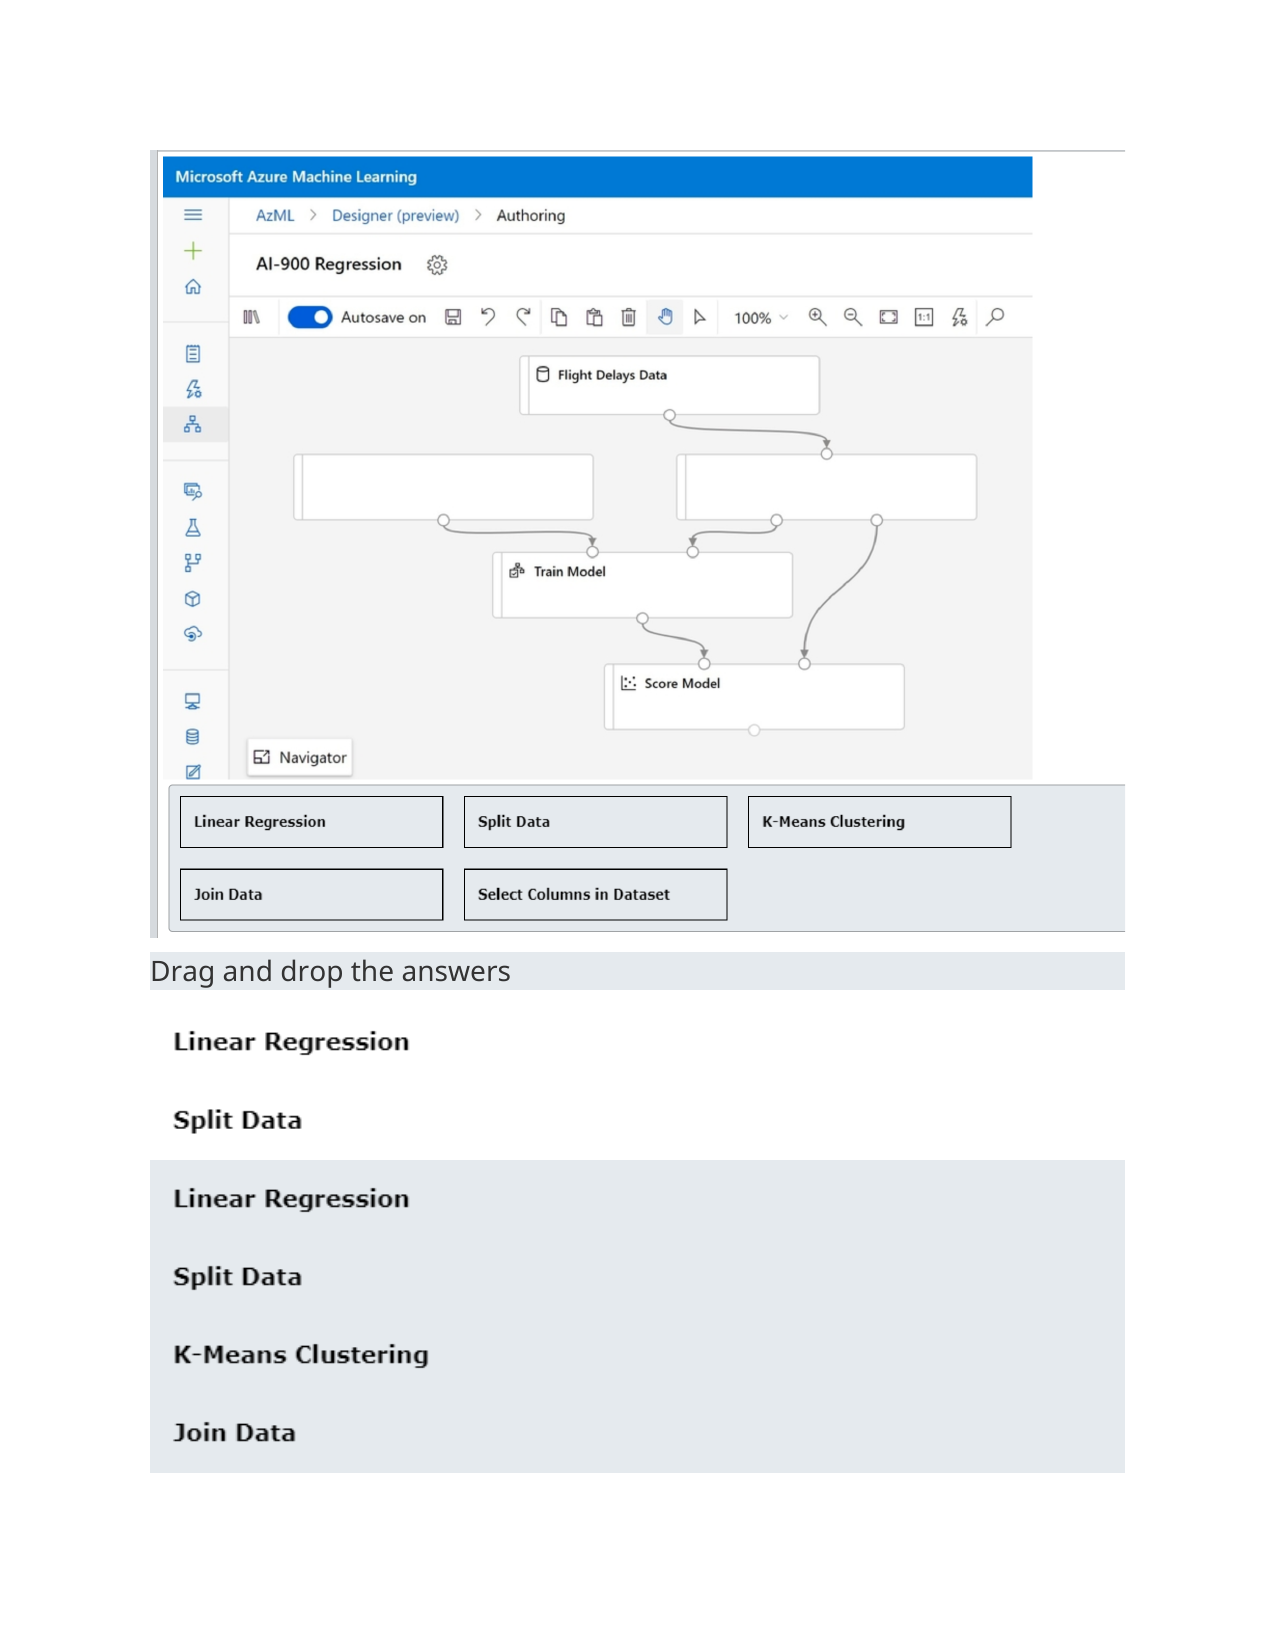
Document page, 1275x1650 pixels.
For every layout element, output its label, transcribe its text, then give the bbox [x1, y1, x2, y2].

picture [150, 150, 1125, 938]
text Drag and drop the answers [150, 952, 1125, 990]
picture [150, 1003, 619, 1473]
